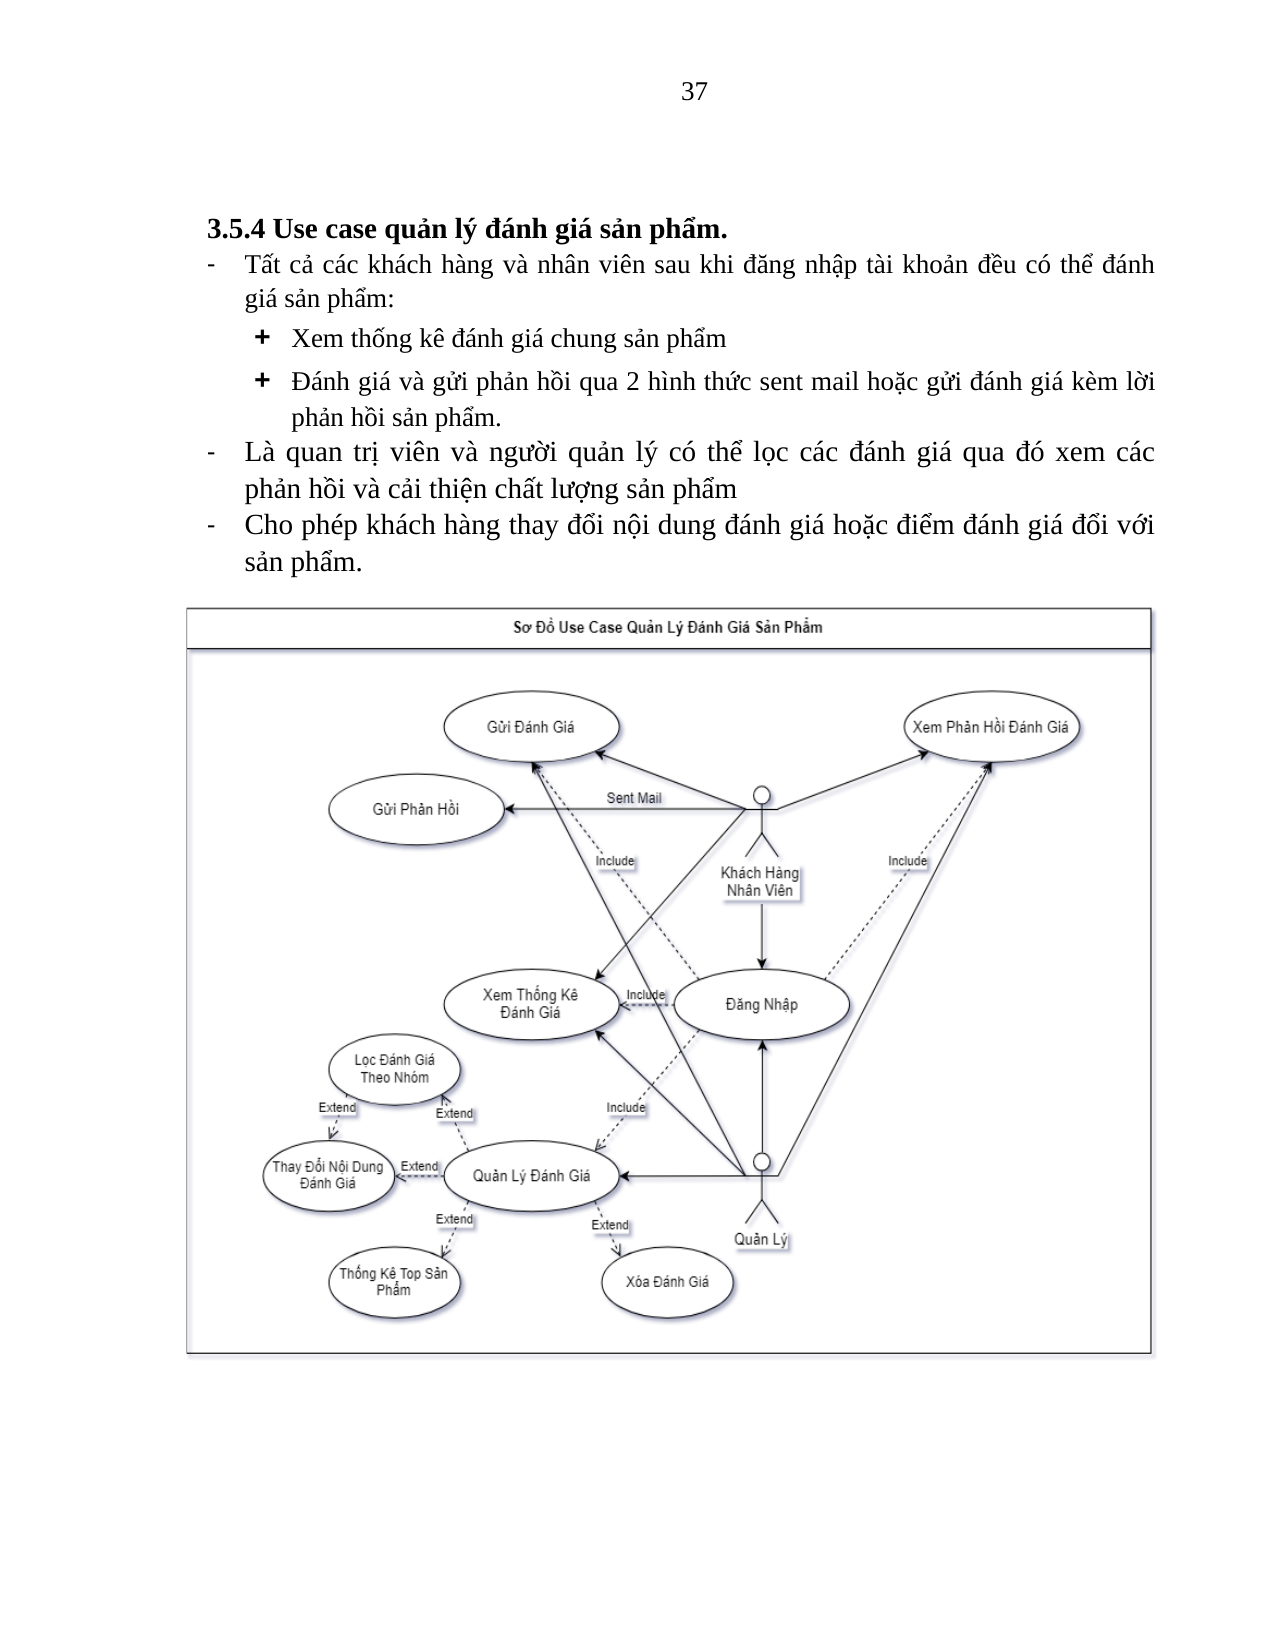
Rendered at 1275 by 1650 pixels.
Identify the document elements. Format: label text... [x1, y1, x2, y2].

subtitle 3.5.4 Use case quản lý đánh giá sản phẩm. [207, 211, 1157, 244]
list Đánh giá và gửi phản hồi qua 2 hình thức sent mail hoặc gửi đánh giá kèm lời phản hồi sản phẩm. [254, 359, 1157, 432]
list Xem thống kê đánh giá chung sản phẩm [254, 316, 1157, 356]
picture [186, 607, 1157, 1361]
list Cho phép khách hàng thay đổi nội dung đánh giá hoặc điểm đánh giá đổi với sản phẩm. [207, 507, 1157, 577]
list Tất cả các khách hàng và nhân viên sau khi đăng nhập tài khoản đều có thể đánh giá sản phẩm: [207, 247, 1157, 314]
list Là quan trị viên và người quản lý có thể lọc các đánh giá qua đó xem các phản hồi và cải thiện chất lượng sản phẩm [207, 434, 1157, 505]
